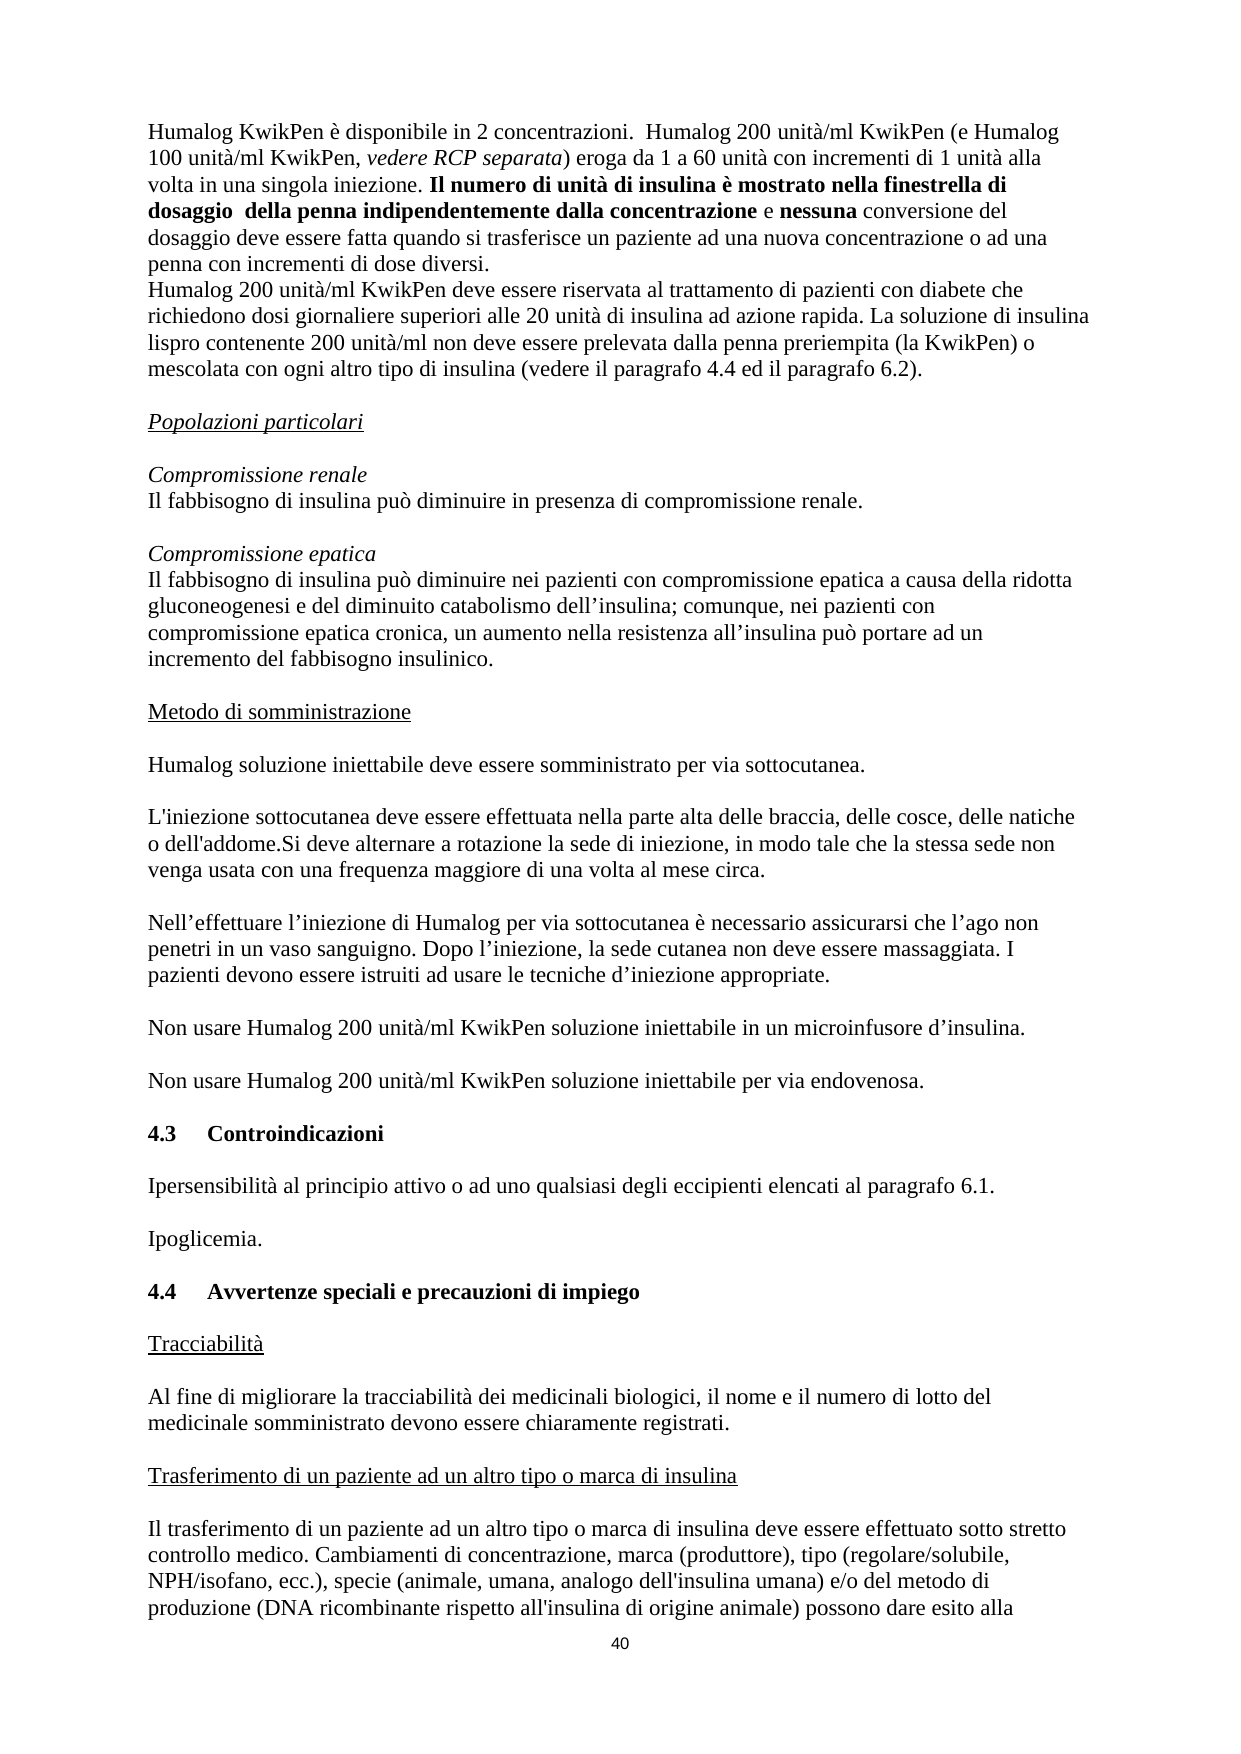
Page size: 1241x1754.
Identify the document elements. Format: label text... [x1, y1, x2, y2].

text Ipersensibilità al principio attivo o ad uno qualsiasi degli eccipienti elencati al paragrafo 6.1. [148, 1172, 1091, 1199]
text 4.4 Avvertenze speciali e precauzioni di impiego [148, 1278, 1091, 1304]
text Compromissione epatica [148, 540, 1091, 566]
text Humalog KwikPen è disponibile in 2 concentrazioni. Humalog 200 unità/ml KwikPen (e Humalog 100 unità/ml KwikPen, vedere RCP separata) eroga da 1 a 60 unità con incrementi di 1 unità alla volta in una singola iniezione. Il numero di unità di insulina è mostrato nella finestrella di dosaggio della penna indipendentemente dalla concentrazione e nessuna conversione del dosaggio deve essere fatta quando si trasferisce un paziente ad una nuova concentrazione o ad una penna con incrementi di dose diversi. [148, 118, 1091, 276]
text Humalog 200 unità/ml KwikPen deve essere riservata al trattamento di pazienti con diabete che richiedono dosi giornaliere superiori alle 20 unità di insulina ad azione rapida. La soluzione di insulina lispro contenente 200 unità/ml non deve essere prelevata dalla penna preriempita (la KwikPen) o mescolata con ogni altro tipo di insulina (vedere il paragrafo 4.4 ed il paragrafo 6.2). [148, 276, 1091, 382]
text L'iniezione sottocutanea deve essere effettuata nella parte alta delle braccia, delle cosce, delle natiche o dell'addome.Si deve alternare a rotazione la sede di iniezione, in modo tale che la stessa sede non venga usata con una frequenza maggiore di una volta al mese circa. [148, 803, 1091, 882]
text Popolazioni particolari [148, 408, 1091, 434]
text Tracciabilità [148, 1330, 1091, 1357]
text Trasferimento di un paziente ad un altro tipo o marca di insulina [148, 1462, 1091, 1488]
text 4.3 Controindicazioni [148, 1119, 1091, 1146]
text Nell’effettuare l’iniezione di Humalog per via sottocutanea è necessario assicurarsi che l’ago non penetri in un vaso sanguigno. Dopo l’iniezione, la sede cutanea non deve essere massaggiata. I pazienti devono essere istruiti ad usare le tecniche d’iniezione appropriate. [148, 909, 1091, 988]
text Humalog soluzione iniettabile deve essere somministrato per via sottocutanea. [148, 751, 1092, 777]
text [148, 1515, 1091, 1620]
text Al fine di migliorare la tracciabilità dei medicinali biologici, il nome e il numero di lotto del medicinale somministrato devono essere chiaramente registrati. [148, 1383, 1091, 1436]
text Metodo di somministrazione [148, 698, 1091, 724]
text Non usare Humalog 200 unità/ml KwikPen soluzione iniettabile in un microinfusore d’insulina. [148, 1014, 1092, 1041]
text Compromissione renale [148, 461, 1091, 487]
text Ipoglicemia. [148, 1225, 1091, 1251]
text Il fabbisogno di insulina può diminuire nei pazienti con compromissione epatica a causa della ridotta gluconeogenesi e del diminuito catabolismo dell’insulina; comunque, nei pazienti con compromissione epatica cronica, un aumento nella resistenza all’insulina può portare ad un incremento del fabbisogno insulinico. [148, 566, 1091, 672]
text Non usare Humalog 200 unità/ml KwikPen soluzione iniettabile per via endovenosa. [148, 1067, 1091, 1093]
text Il fabbisogno di insulina può diminuire in presenza di compromissione renale. [148, 487, 1091, 513]
